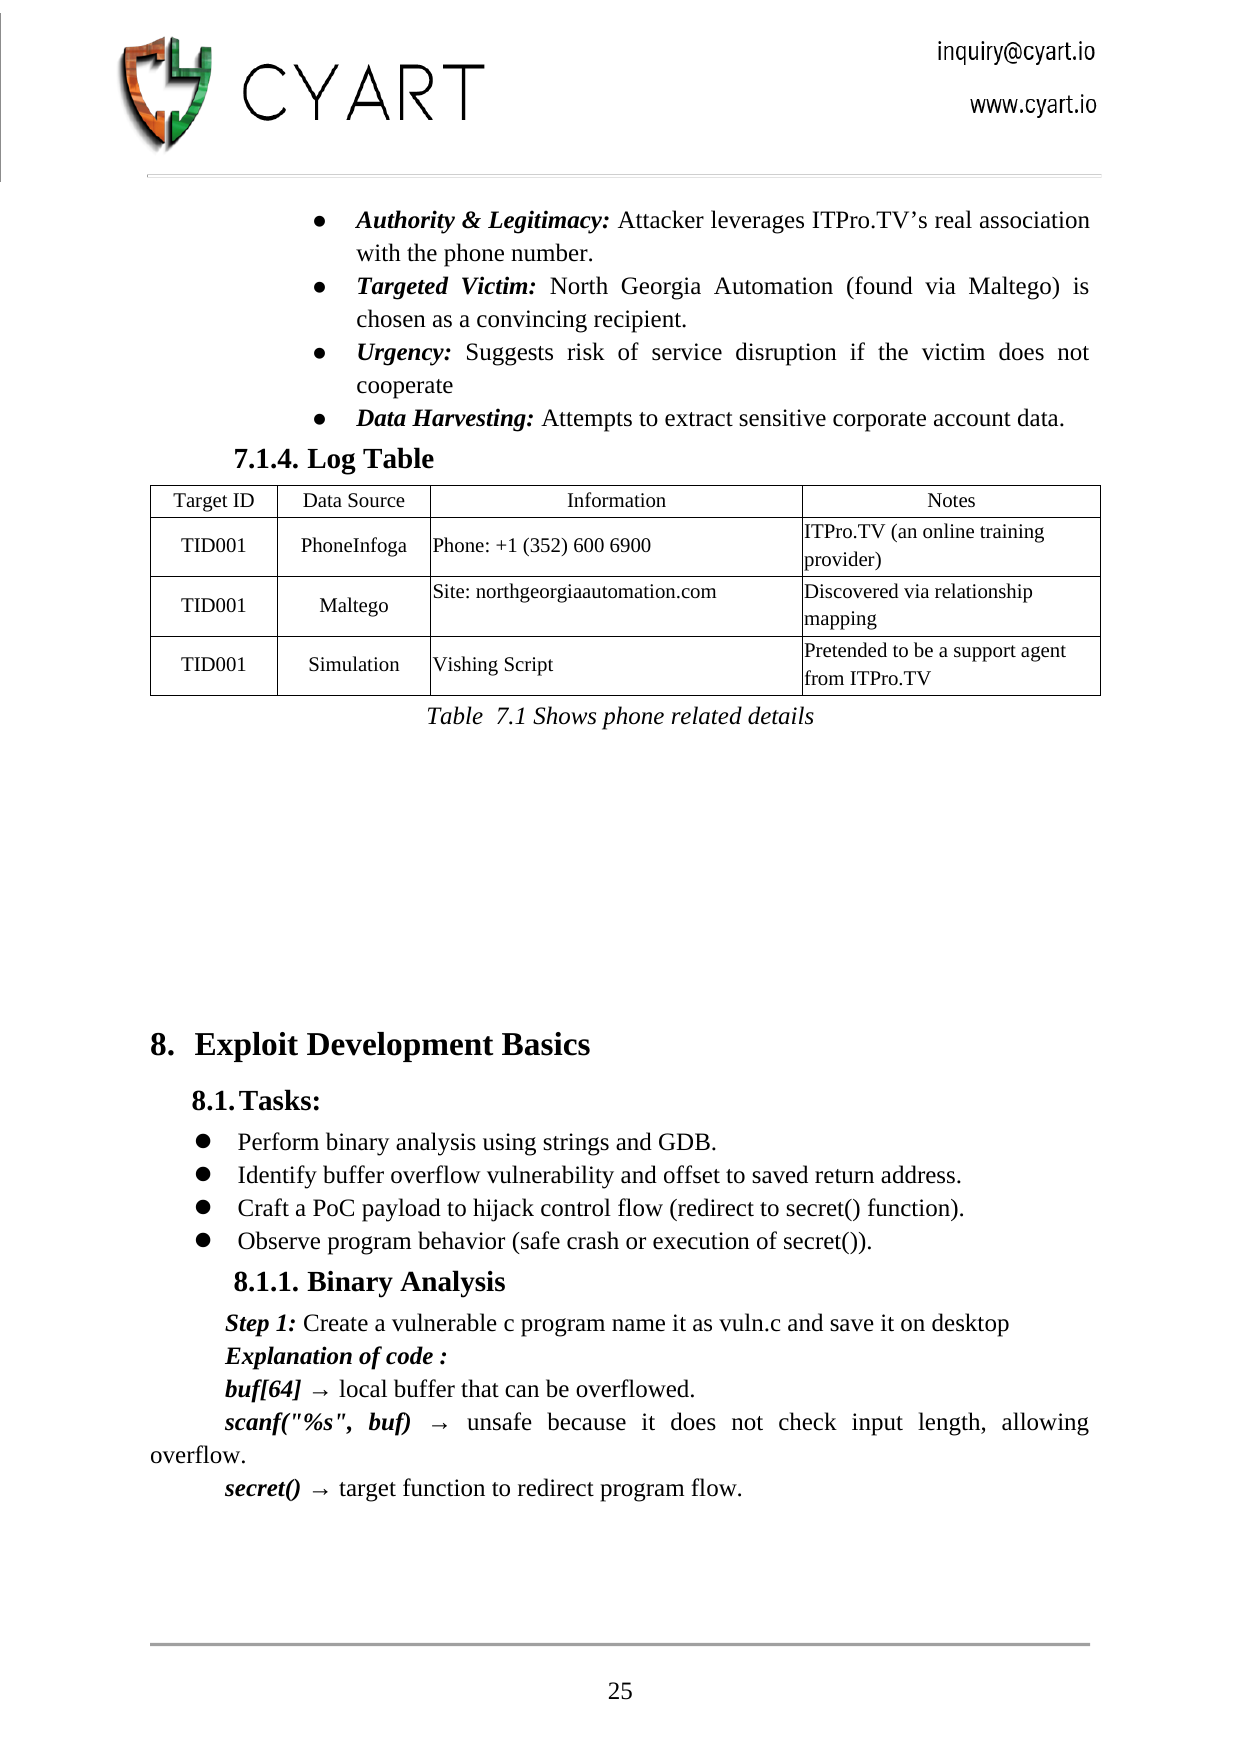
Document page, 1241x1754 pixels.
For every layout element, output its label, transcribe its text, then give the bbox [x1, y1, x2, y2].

table_cell Maltego [278, 577, 430, 636]
table_header Information [431, 486, 802, 517]
text Explanation of code : [150, 1341, 1090, 1370]
subtitle Binary Analysis [233, 1264, 1090, 1298]
table_header Data Source [278, 486, 430, 517]
table_cell ITPro.TV (an online training provider) [803, 518, 1100, 576]
subtitle Tasks: [191, 1083, 1090, 1117]
list Craft a PoC payload to hijack control flow (redirect to secret() function). [194, 1193, 1090, 1222]
table_cell Pretended to be a support agent from ITPro.TV [803, 637, 1100, 695]
list Observe program behavior (safe crash or execution of secret()). [194, 1226, 1090, 1255]
picture [0, 13, 1241, 182]
subtitle Exploit Development Basics [150, 1024, 1090, 1063]
table_cell Discovered via relationship mapping [803, 577, 1100, 636]
list Perform binary analysis using strings and GDB. [194, 1127, 1090, 1156]
subtitle Log Table [233, 441, 1090, 475]
list Urgency: Suggests risk of service disruption if the victim does not cooperate [312, 337, 1090, 399]
list Data Harvesting: Attempts to extract sensitive corporate account data. [312, 403, 1090, 432]
subtitle Table 7.1 Shows phone related details [150, 701, 1090, 730]
table_cell Site: northgeorgiaautomation.com [431, 577, 802, 636]
table_cell Simulation [278, 637, 430, 695]
list Targeted Victim: North Georgia Automation (found via Maltego) is chosen as a convincing recipient. [312, 271, 1090, 333]
list Identify buffer overflow vulnerability and offset to saved return address. [194, 1160, 1090, 1189]
table_cell TID001 [151, 577, 277, 636]
table_cell PhoneInfoga [278, 518, 430, 576]
table_header Notes [803, 486, 1100, 517]
table_header Target ID [151, 486, 277, 517]
table_cell Vishing Script [431, 637, 802, 695]
table_cell TID001 [151, 637, 277, 695]
text Step 1: Create a vulnerable c program name it as vuln.c and save it on desktop [150, 1308, 1090, 1337]
list Authority & Legitimacy: Attacker leverages ITPro.TV’s real association with the phone number. [312, 150, 1090, 267]
text secret() → target function to redirect program flow. [150, 1473, 1090, 1502]
table_cell TID001 [151, 518, 277, 576]
table_cell Phone: +1 (352) 600 6900 [431, 518, 802, 576]
text buf[64] → local buffer that can be overflowed. [150, 1374, 1090, 1403]
text scanf("%s", buf) → unsafe because it does not check input length, allowing overflow. [150, 1407, 1090, 1469]
